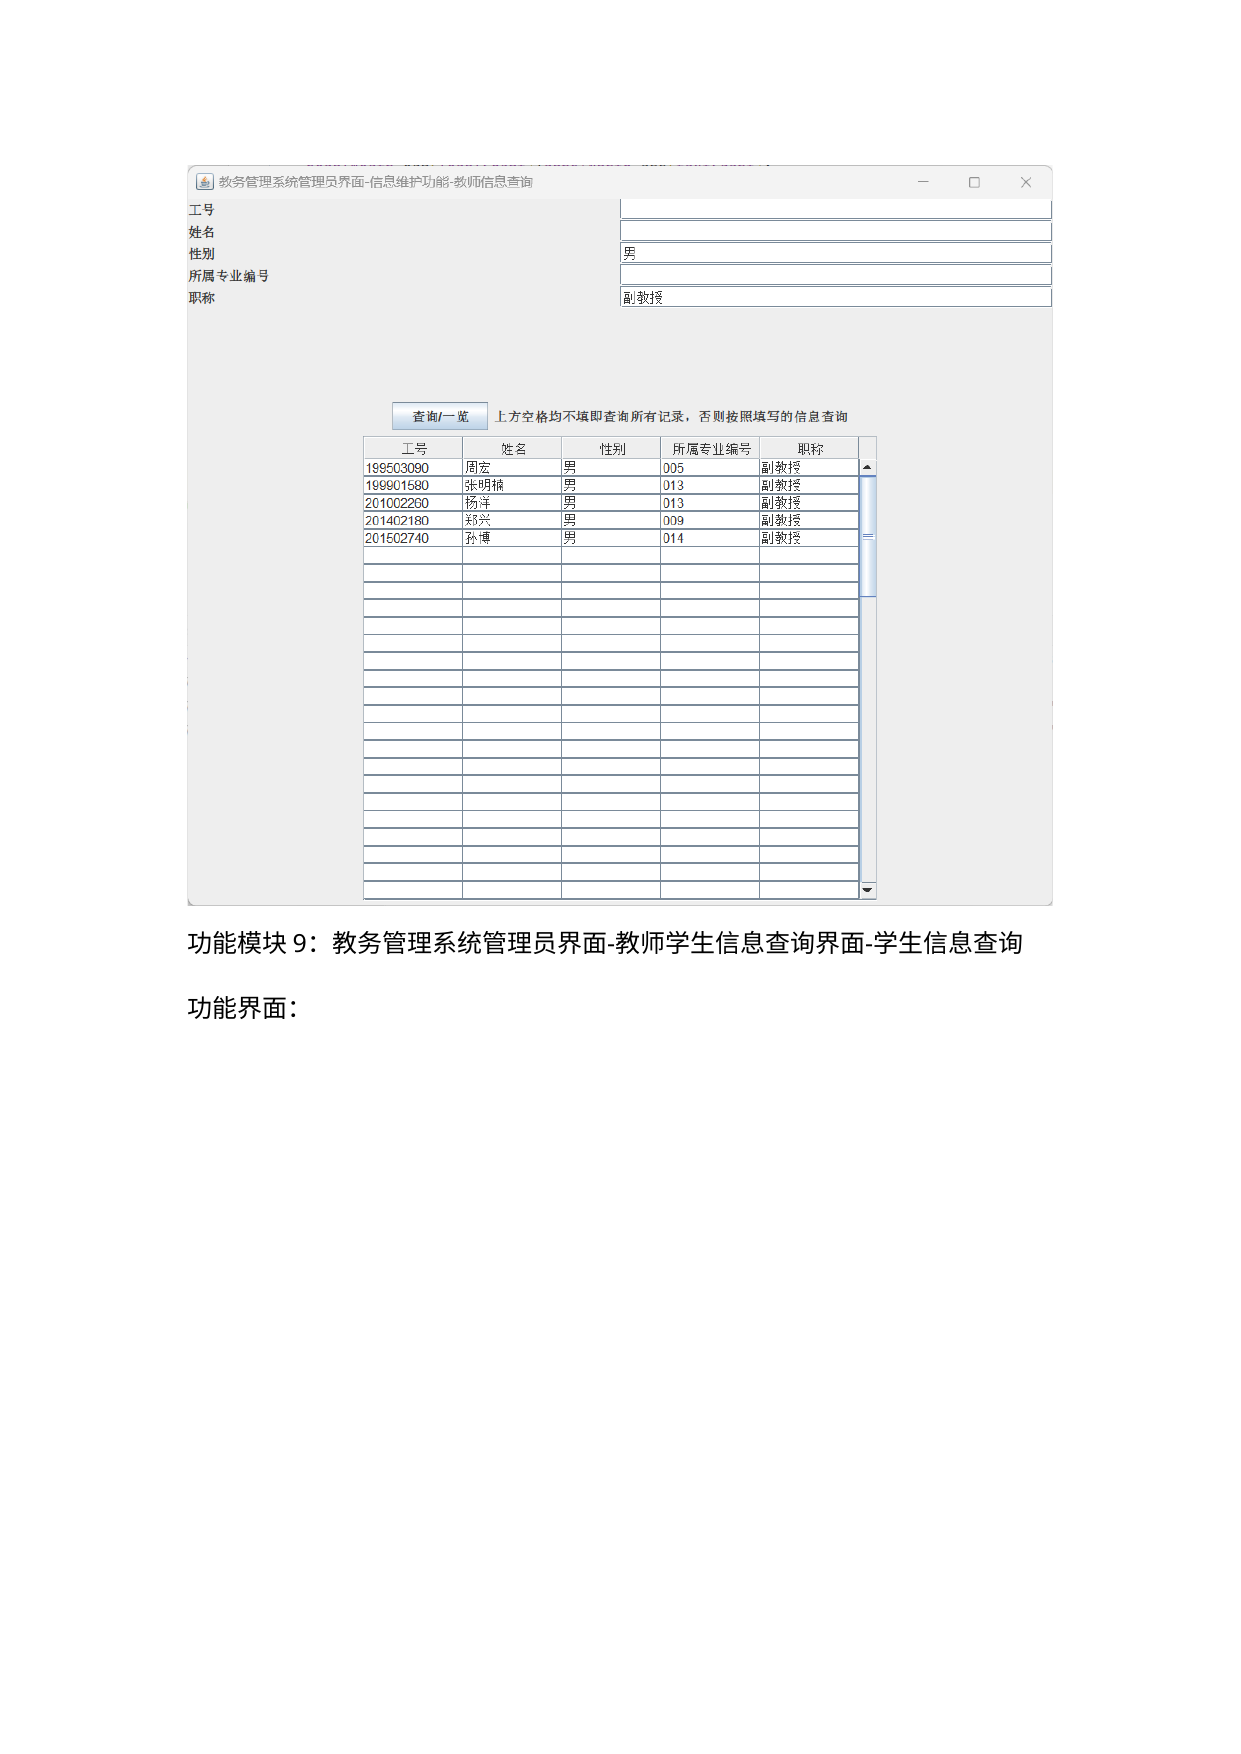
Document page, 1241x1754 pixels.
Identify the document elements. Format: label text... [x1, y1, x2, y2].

text 功能模块9：教务管理系统管理员界面-教师学生信息查询界面-学生信息查询 [187, 909, 1053, 974]
text 功能界面： [187, 974, 1053, 1039]
picture [187, 165, 1053, 906]
